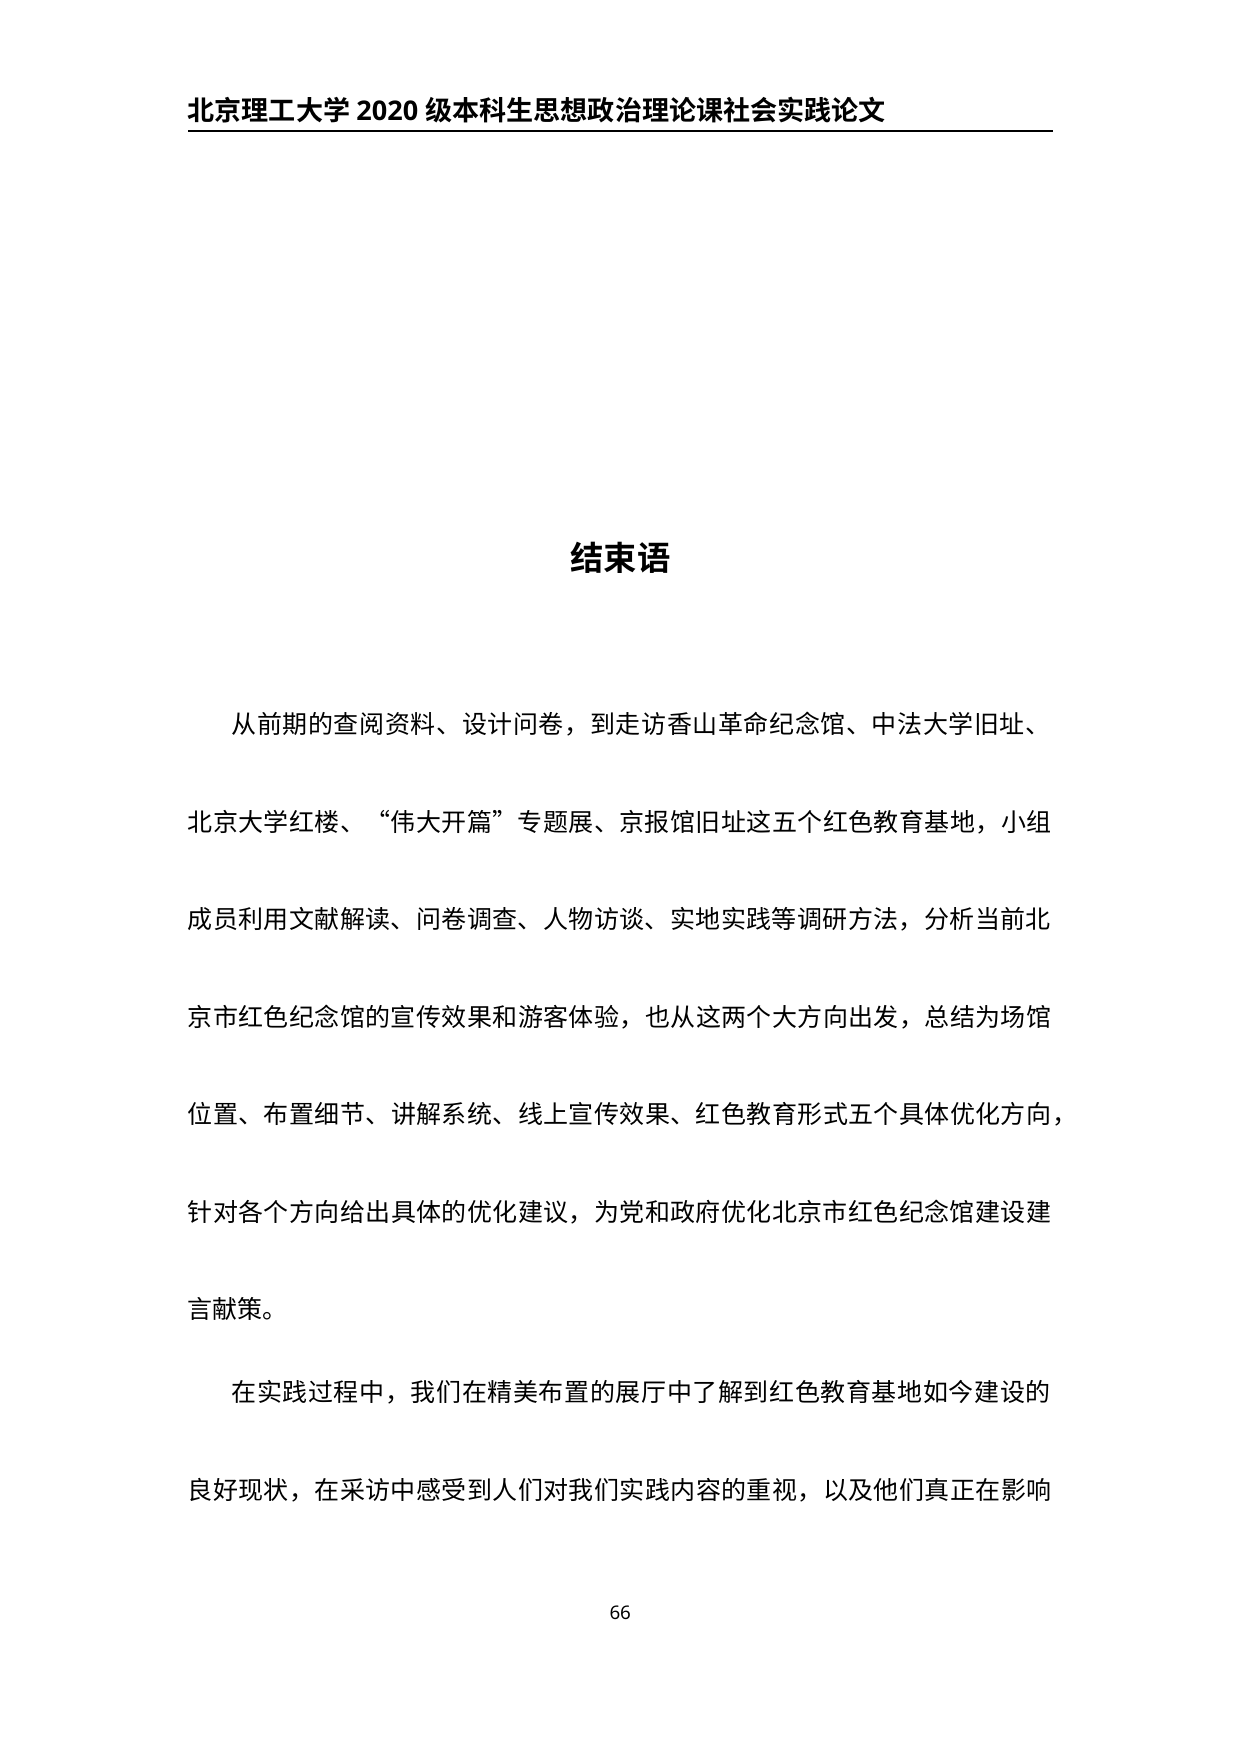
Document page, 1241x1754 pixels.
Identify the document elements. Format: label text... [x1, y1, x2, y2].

subtitle 结束语 [187, 523, 1053, 588]
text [187, 1358, 1053, 1521]
text 从前期的查阅资料、设计问卷，到走访香山革命纪念馆、中法大学旧址、北京大学红楼、“伟大开篇”专题展、京报馆旧址这五个红色教育基地，小组成员利用文献解读、问卷调查、人物访谈、实地实践等调研方法，分析当前北京市红色纪念馆的宣传效果和游客体验，也从这两个大方向出发，总结为场馆位置、布置细节、讲解系统、线上宣传效果、红色教育形式五个具体优化方向，针对各个方向给出具体的优化建议，为党和政府优化北京市红色纪念馆建设建言献策。 [187, 690, 1053, 1340]
